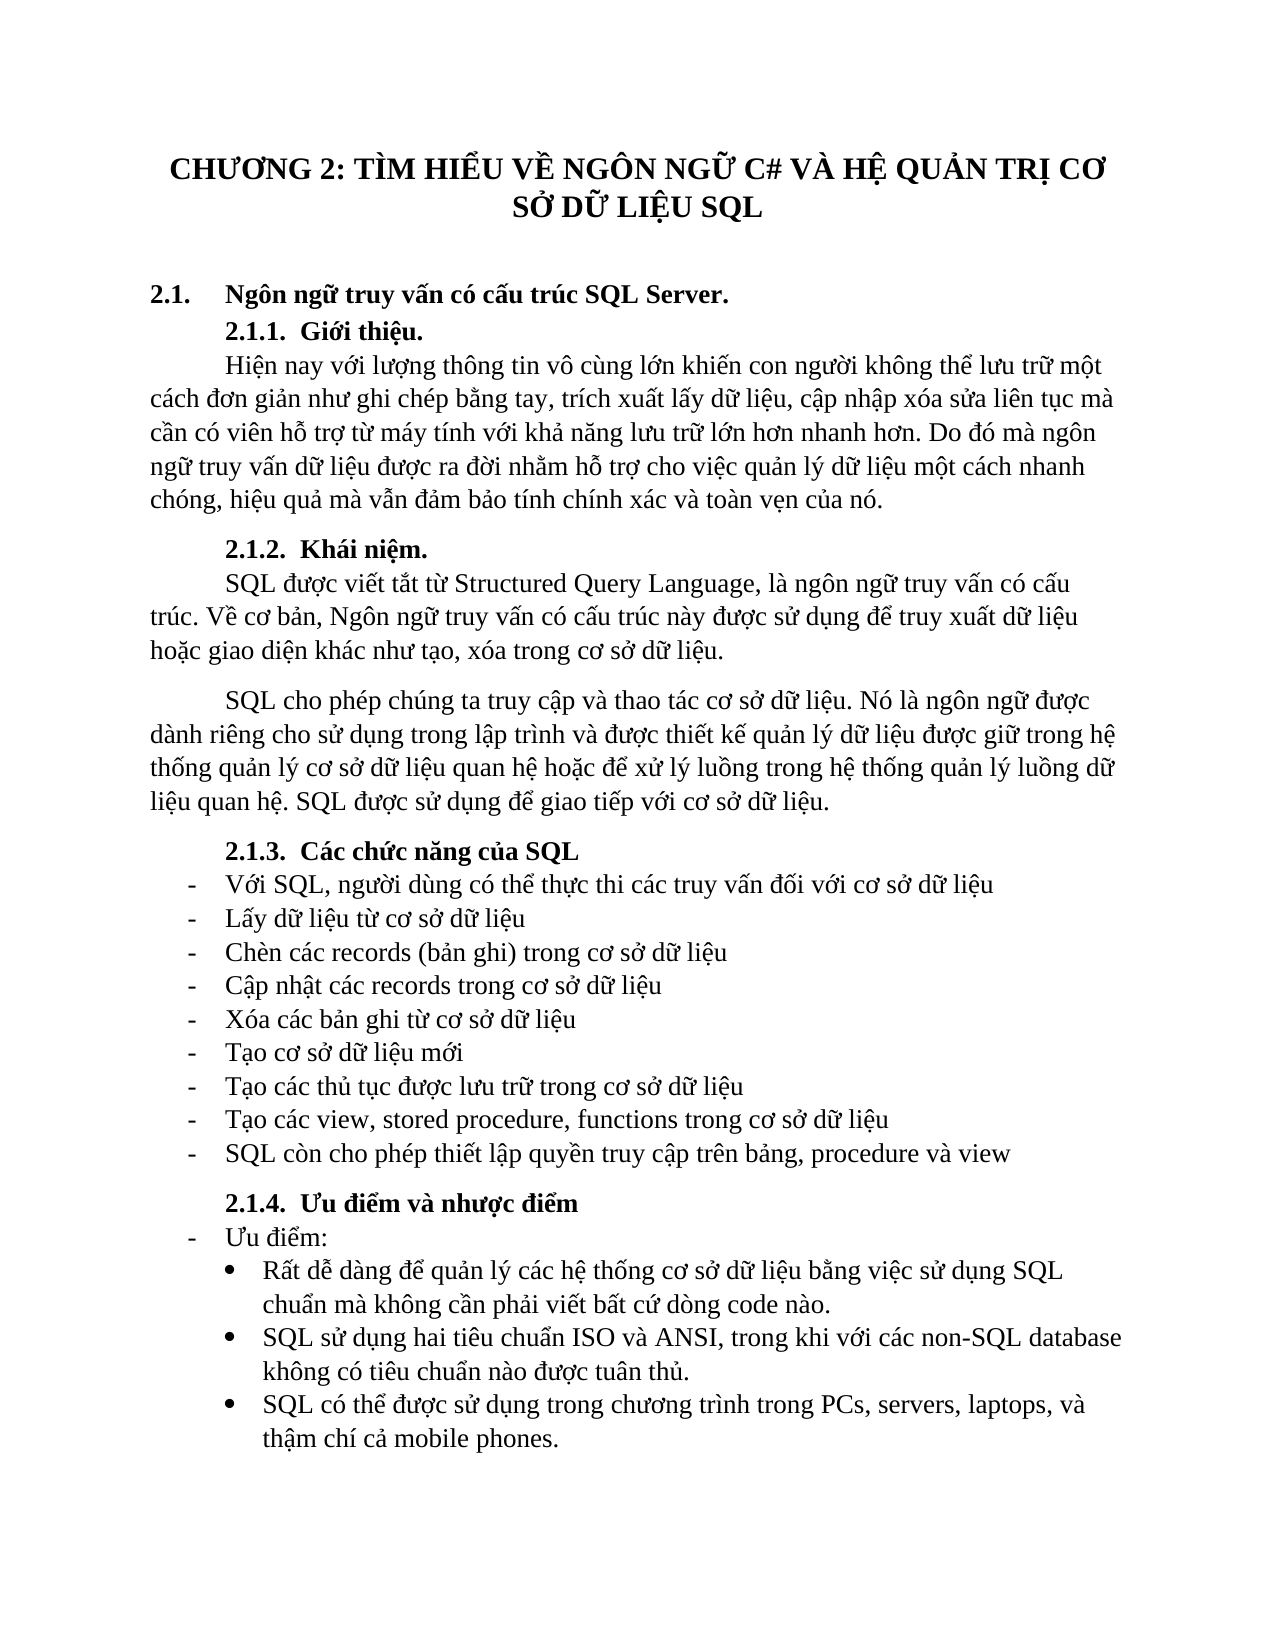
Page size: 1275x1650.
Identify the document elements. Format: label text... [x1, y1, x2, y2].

list Rất dễ dàng để quản lý các hệ thống cơ sở dữ liệu bằng việc sử dụng SQL chuẩn mà không cần phải viết bất cứ dòng code nào. [225, 1254, 1125, 1319]
subtitle CHƯƠNG 2: TÌM HIỂU VỀ NGÔN NGỮ C# VÀ HỆ QUẢN TRỊ CƠ SỞ DỮ LIỆU SQL [150, 150, 1125, 225]
subtitle 2.1. Ngôn ngữ truy vấn có cấu trúc SQL Server. [150, 278, 1125, 309]
list Xóa các bản ghi từ cơ sở dữ liệu [187, 1003, 1125, 1034]
list SQL còn cho phép thiết lập quyền truy cập trên bảng, procedure và view [187, 1137, 1125, 1168]
list Cập nhật các records trong cơ sở dữ liệu [187, 969, 1125, 1000]
text SQL được viết tắt từ Structured Query Language, là ngôn ngữ truy vấn có cấu trúc. Về cơ bản, Ngôn ngữ truy vấn có cấu trúc này được sử dụng để truy xuất dữ liệu hoặc giao diện khác như tạo, xóa trong cơ sở dữ liệu. [150, 567, 1125, 665]
list Tạo cơ sở dữ liệu mới [187, 1036, 1125, 1067]
list Tạo các view, stored procedure, functions trong cơ sở dữ liệu [187, 1103, 1125, 1134]
subtitle 2.1.3. Các chức năng của SQL [150, 835, 1125, 866]
text SQL cho phép chúng ta truy cập và thao tác cơ sở dữ liệu. Nó là ngôn ngữ được dành riêng cho sử dụng trong lập trình và được thiết kế quản lý dữ liệu được giữ trong hệ thống quản lý cơ sở dữ liệu quan hệ hoặc để xử lý luồng trong hệ thống quản lý luồng dữ liệu quan hệ. SQL được sử dụng để giao tiếp với cơ sở dữ liệu. [150, 684, 1125, 816]
list Tạo các thủ tục được lưu trữ trong cơ sở dữ liệu [187, 1070, 1125, 1101]
list SQL có thể được sử dụng trong chương trình trong PCs, servers, laptops, và thậm chí cả mobile phones. [225, 1388, 1125, 1453]
text Hiện nay với lượng thông tin vô cùng lớn khiến con người không thể lưu trữ một cách đơn giản như ghi chép bằng tay, trích xuất lấy dữ liệu, cập nhập xóa sửa liên tục mà cần có viên hỗ trợ từ máy tính với khả năng lưu trữ lớn hơn nhanh hơn. Do đó mà ngôn ngữ truy vấn dữ liệu được ra đời nhằm hỗ trợ cho việc quản lý dữ liệu một cách nhanh chóng, hiệu quả mà vẫn đảm bảo tính chính xác và toàn vẹn của nó. [150, 349, 1125, 514]
list Ưu điểm: [187, 1221, 1125, 1252]
subtitle 2.1.4. Ưu điểm và nhược điểm [150, 1187, 1125, 1218]
list Chèn các records (bản ghi) trong cơ sở dữ liệu [187, 936, 1125, 967]
list Lấy dữ liệu từ cơ sở dữ liệu [187, 902, 1125, 933]
subtitle 2.1.2. Khái niệm. [150, 533, 1125, 564]
list Với SQL, người dùng có thể thực thi các truy vấn đối với cơ sở dữ liệu [187, 868, 1125, 900]
list SQL sử dụng hai tiêu chuẩn ISO và ANSI, trong khi với các non-SQL database không có tiêu chuẩn nào được tuân thủ. [225, 1321, 1125, 1386]
subtitle 2.1.1. Giới thiệu. [150, 315, 1125, 347]
